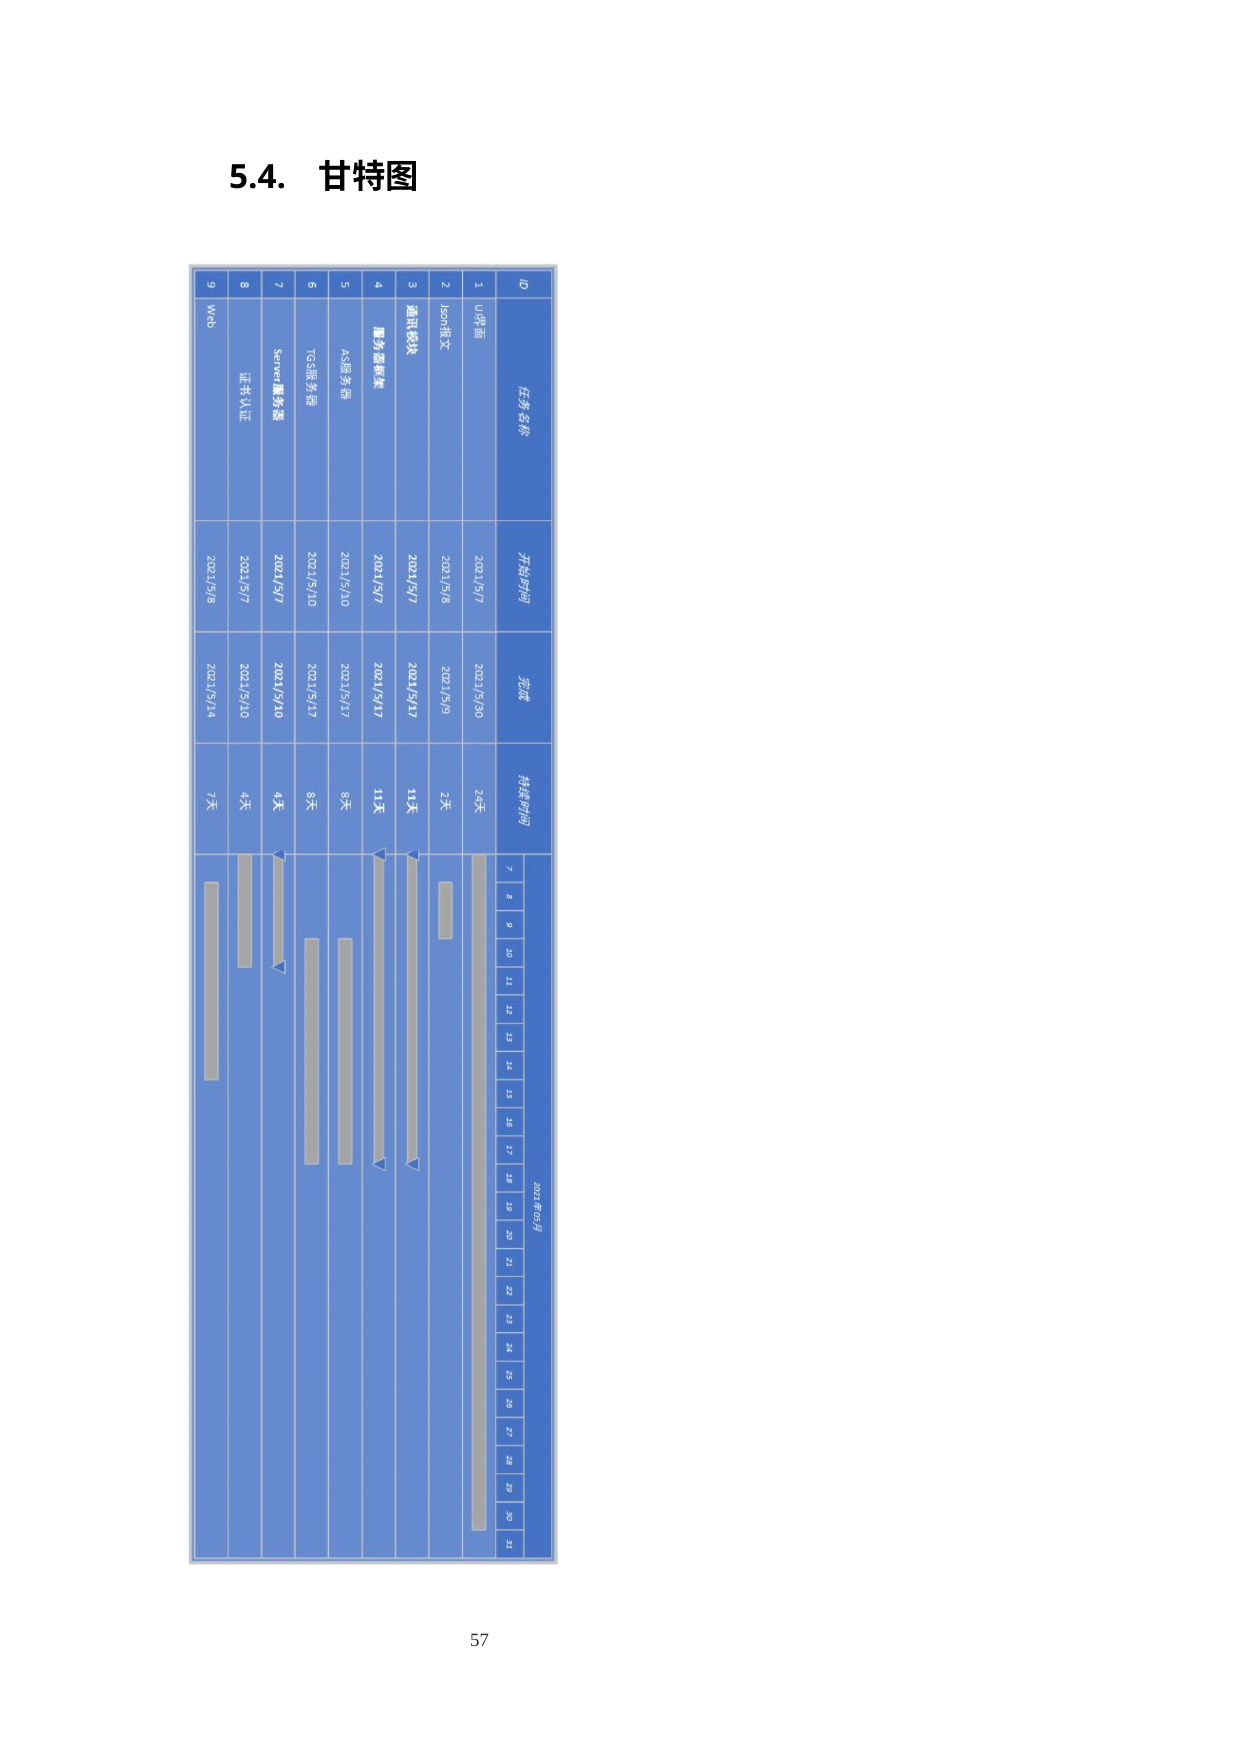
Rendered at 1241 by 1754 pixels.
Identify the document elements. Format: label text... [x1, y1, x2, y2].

picture [188, 262, 558, 1566]
subtitle 甘特图 [229, 150, 1053, 198]
